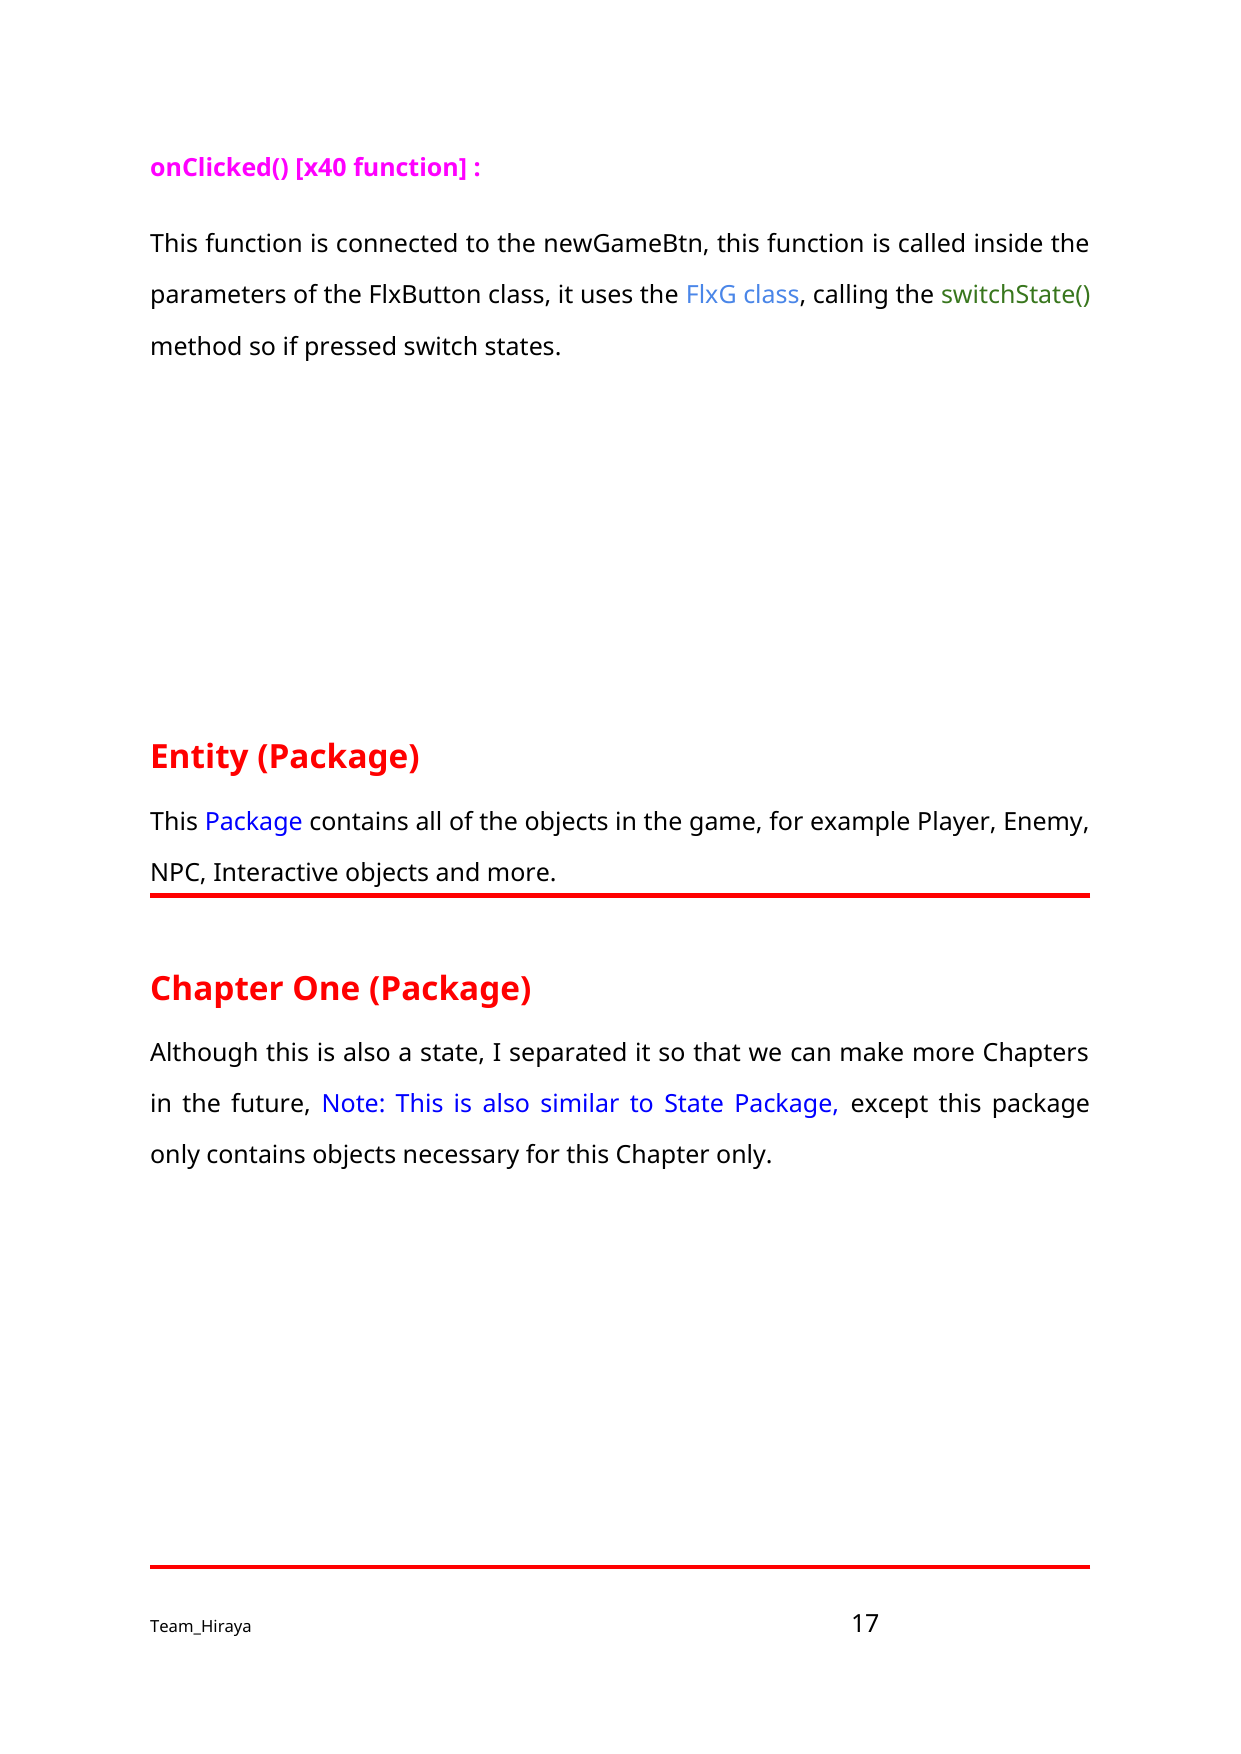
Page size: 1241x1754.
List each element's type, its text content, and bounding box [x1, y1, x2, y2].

subtitle Chapter One (Package) [150, 965, 1090, 1010]
text This Package contains all of the objects in the game, for example Player, Enemy, NPC, Interactive objects and more. [150, 804, 1090, 893]
subtitle onClicked() [x40 function] : [150, 150, 1090, 184]
text Although this is also a state, I separated it so that we can make more Chapters in the future, Note: This is also similar to State Package, except this package only contains objects necessary for this Chapter only. [150, 1035, 1090, 1171]
text This function is connected to the newGameBtn, this function is called inside the parameters of the FlxButton class, it uses the FlxG class, calling the switchState() method so if pressed switch states. [150, 226, 1090, 362]
subtitle Entity (Package) [150, 733, 1090, 779]
